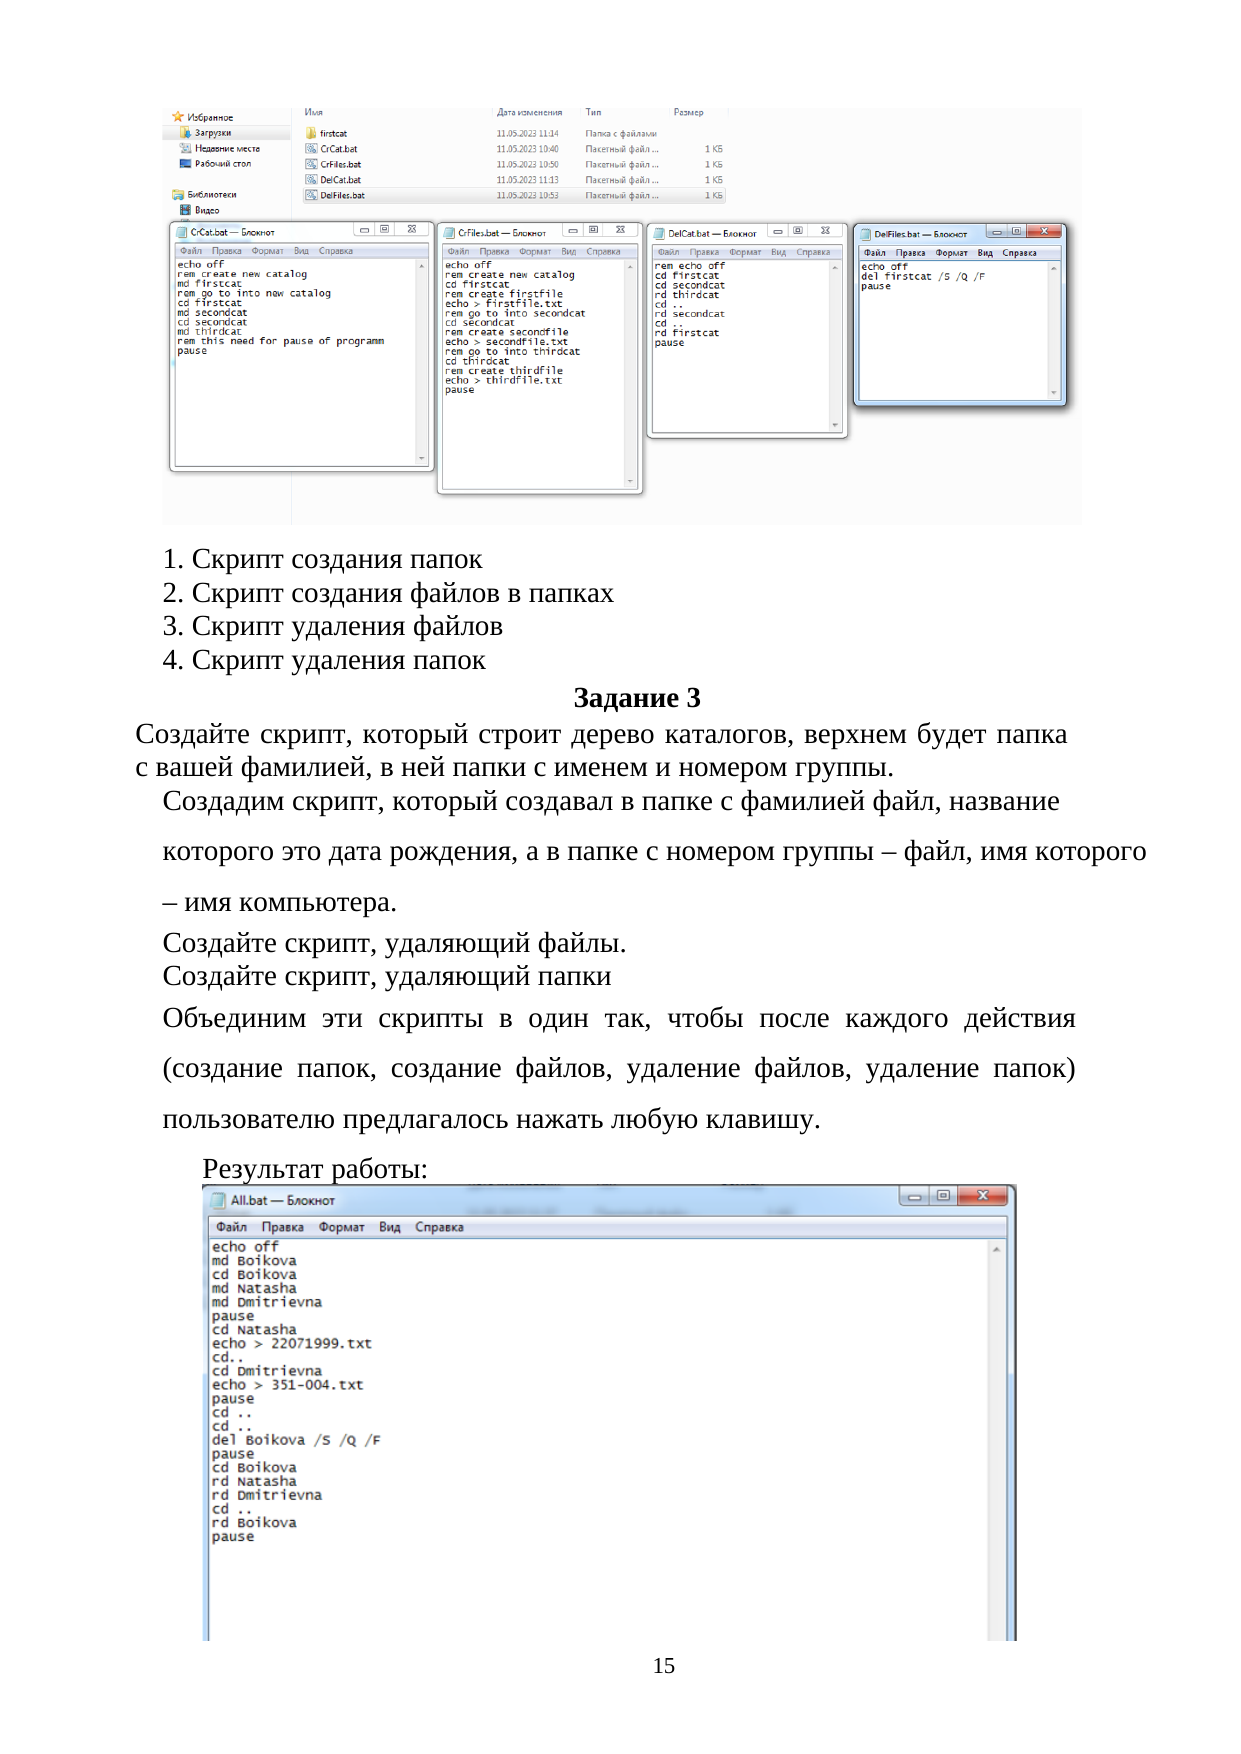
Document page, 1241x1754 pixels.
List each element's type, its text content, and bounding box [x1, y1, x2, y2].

text Создайте скрипт, который строит дерево каталогов, верхнем будет папка с вашей фамилией, в ней папки с именем и номером группы. [135, 716, 1068, 783]
text Объединим эти скрипты в один так, чтобы после каждого действия (создание папок, создание файлов, удаление файлов, удаление папок) пользователю предлагалось нажать любую клавишу. [162, 1000, 1077, 1134]
text Создайте скрипт, удаляющий папки [162, 958, 1181, 992]
text Результат работы: [202, 1151, 1181, 1184]
text – имя компьютера. [162, 884, 1181, 917]
picture [162, 108, 1083, 525]
list Скрипт создания папок [162, 542, 1181, 575]
list Скрипт удаления папок [162, 642, 1181, 676]
text Создайте скрипт, удаляющий файлы. [162, 925, 1181, 958]
text которого это дата рождения, а в папке с номером группы – файл, имя которого [162, 833, 1181, 867]
list Скрипт создания файлов в папках [162, 575, 1181, 608]
subtitle Задание 3 [230, 680, 1044, 713]
text Создадим скрипт, который создавал в папке с фамилией файл, название [162, 783, 1181, 817]
list Скрипт удаления файлов [162, 609, 1181, 642]
picture [202, 1184, 1017, 1641]
